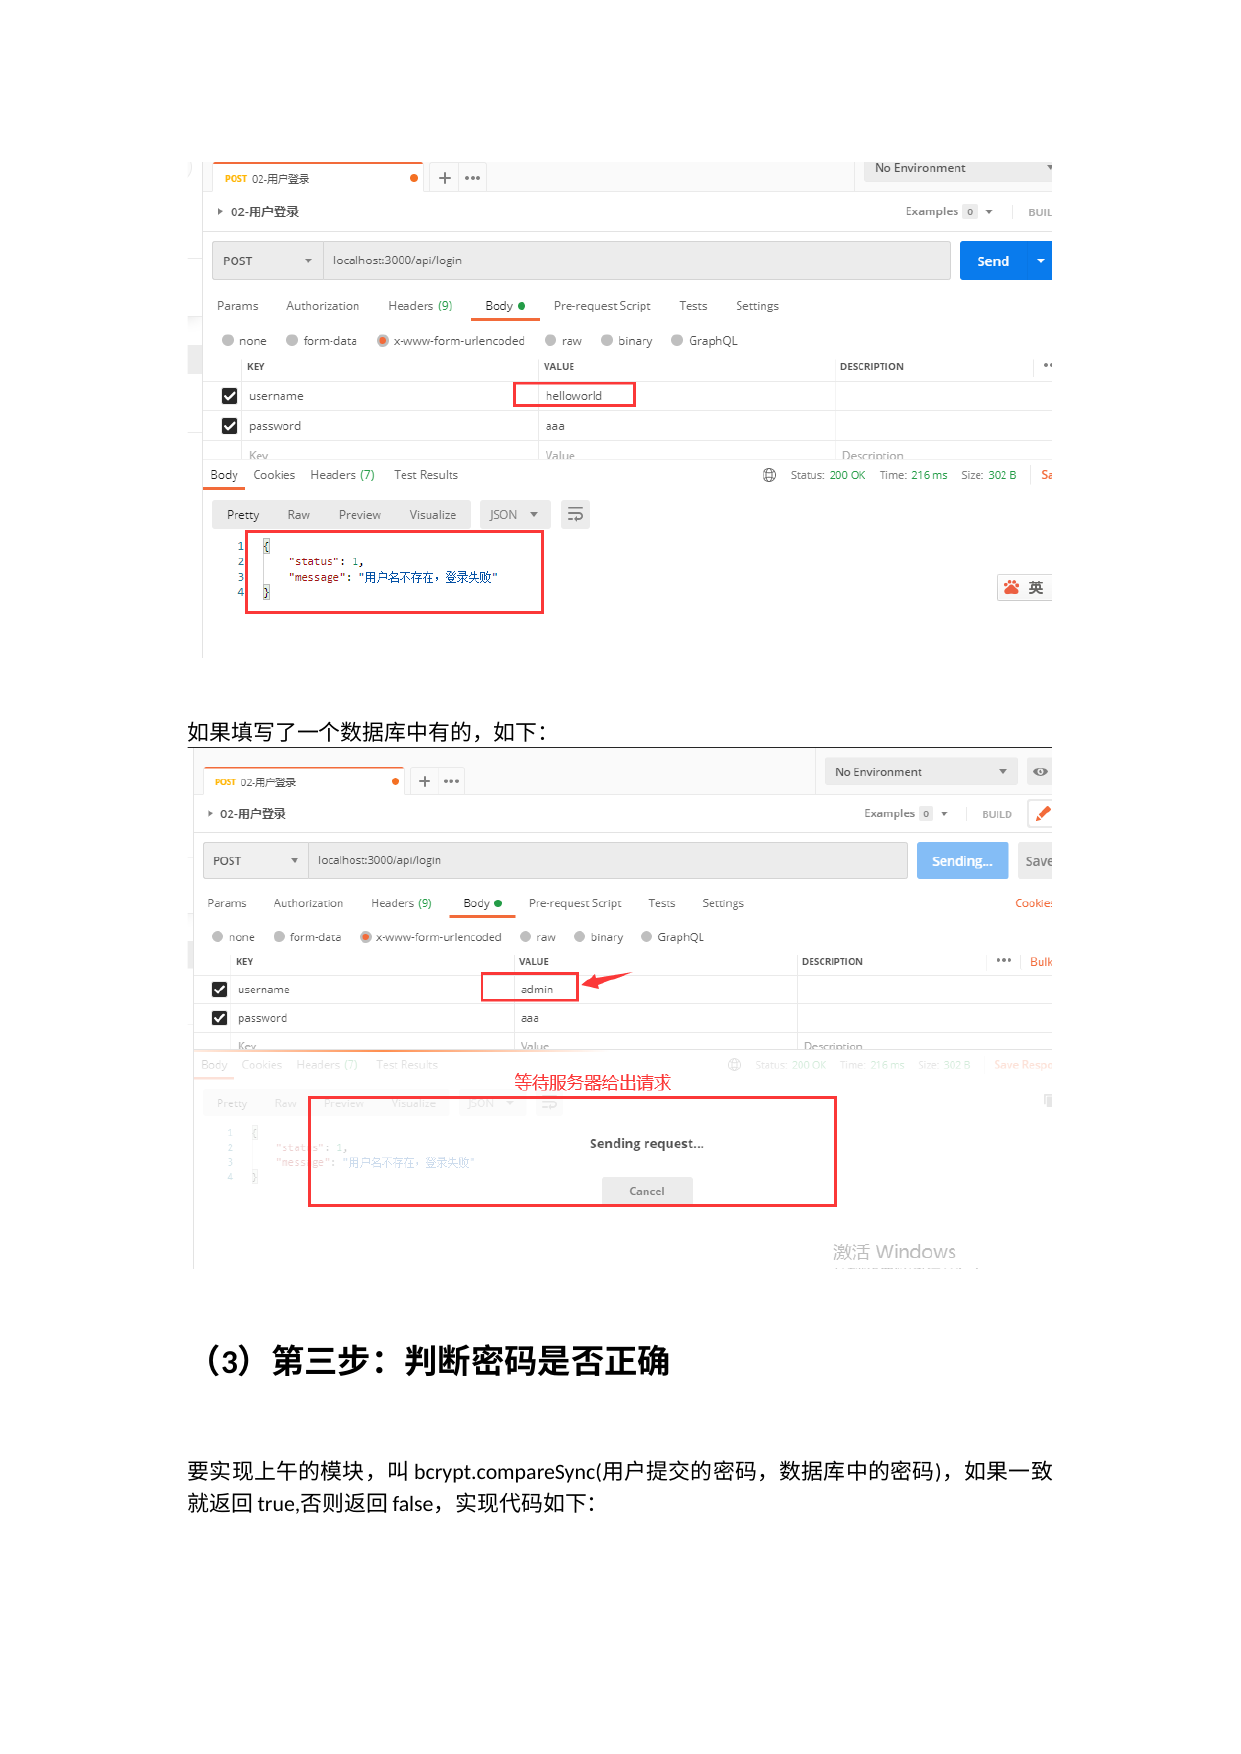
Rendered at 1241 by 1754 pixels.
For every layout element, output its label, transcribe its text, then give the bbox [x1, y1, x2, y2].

subtitle 第三步：判断密码是否正确 [187, 1327, 1053, 1392]
picture [187, 162, 1052, 658]
picture [187, 747, 1052, 1269]
list 要实现上午的模块，叫bcrypt.compareSync(用户提交的密码，数据库中的密码)，如果一致就返回true,否则返回false，实现代码如下： [187, 1453, 1053, 1518]
list 如果填写了一个数据库中有的，如下： [187, 714, 1053, 747]
